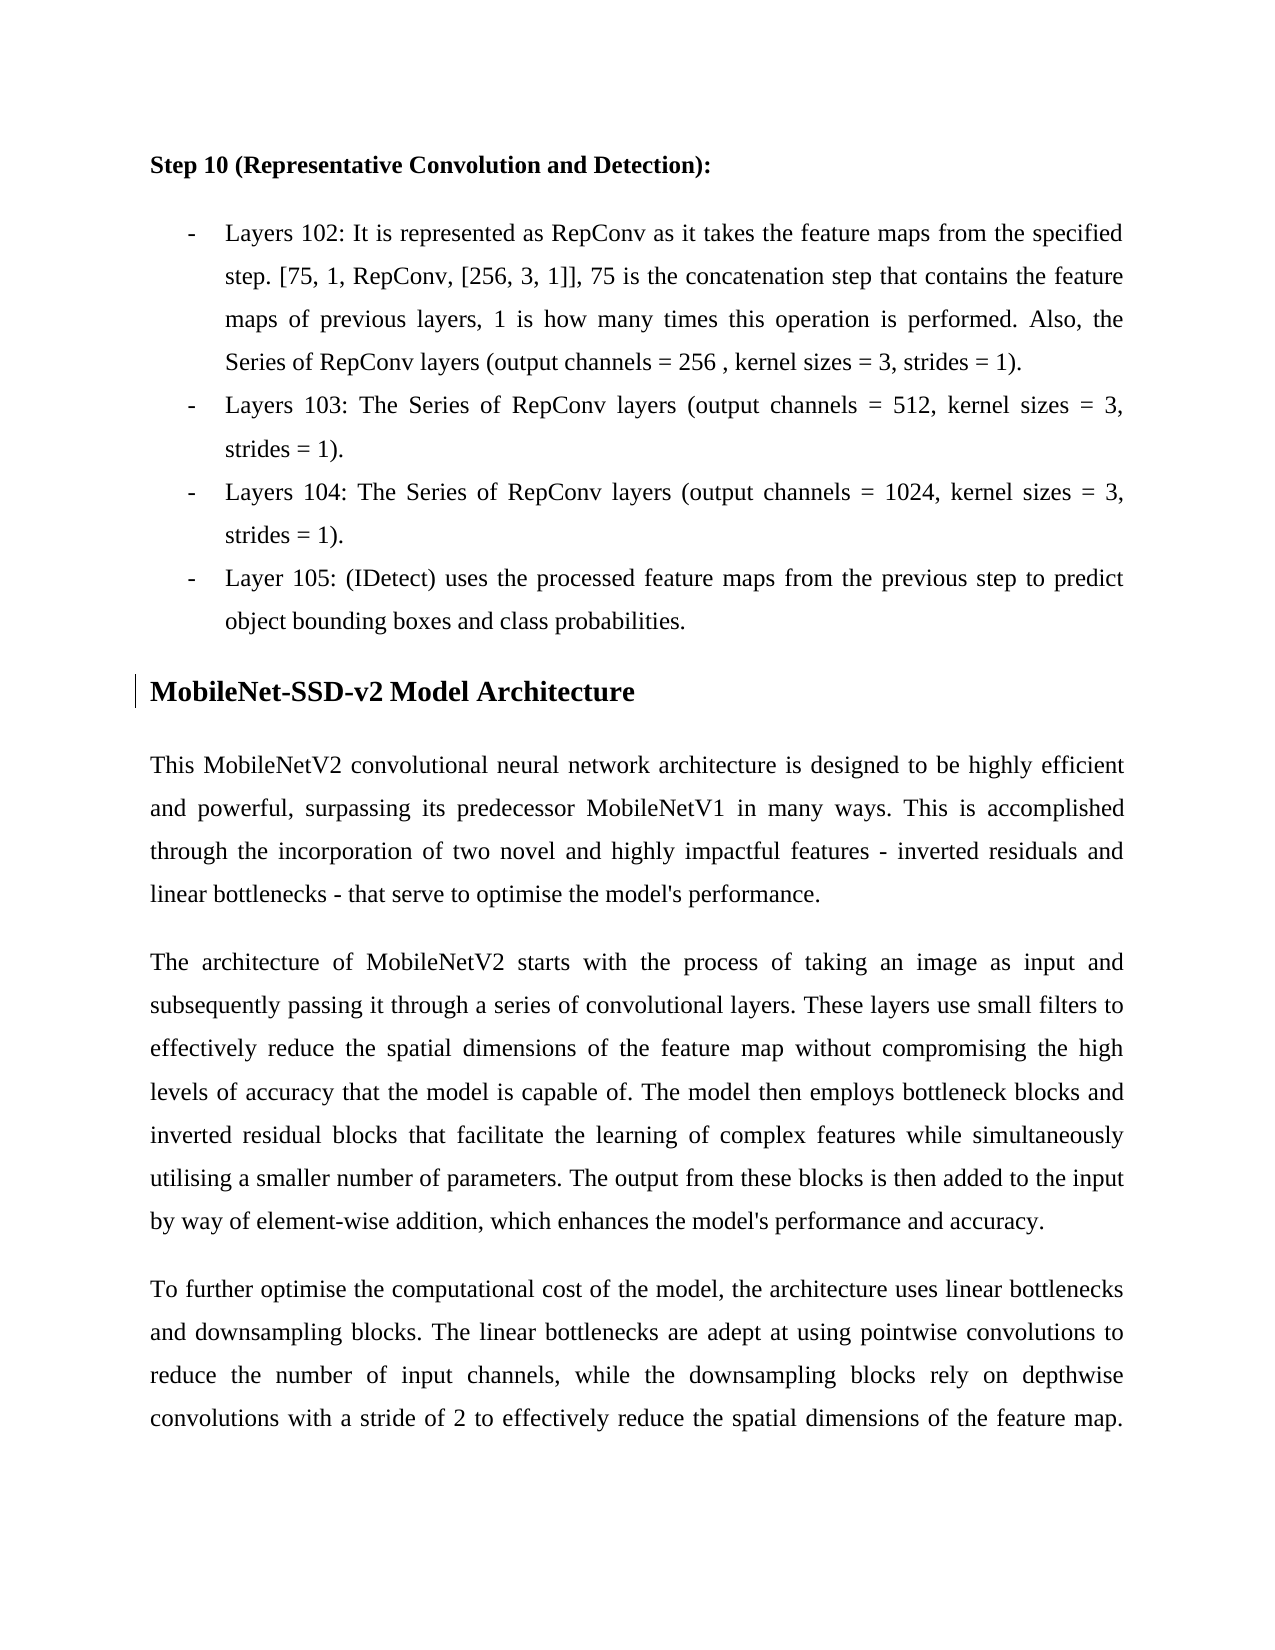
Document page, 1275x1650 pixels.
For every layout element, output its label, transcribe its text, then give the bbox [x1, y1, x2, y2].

list Layers 104: The Series of RepConv layers (output channels = 1024, kernel sizes = 3, strides = 1). [187, 477, 1125, 549]
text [150, 1274, 1125, 1432]
list Layers 103: The Series of RepConv layers (output channels = 512, kernel sizes = 3, strides = 1). [187, 391, 1125, 462]
text MobileNet-SSD-v2 Model Architecture [150, 674, 1125, 708]
list Layers 102: It is represented as RepConv as it takes the feature maps from the specified step. [75, 1, RepConv, [256, 3, 1]], 75 is the concatenation step that contains the feature maps of previous layers, 1 is how many times this operation is performed. Also, the Series of RepConv layers (output channels = 256 , kernel sizes = 3, strides = 1). [187, 218, 1125, 376]
list Layer 105: (IDetect) uses the processed feature maps from the previous step to predict object bounding boxes and class probabilities. [187, 563, 1125, 635]
text Step 10 (Representative Convolution and Detection): [150, 150, 1125, 179]
text This MobileNetV2 convolutional neural network architecture is designed to be highly efficient and powerful, surpassing its predecessor MobileNetV1 in many ways. This is accomplished through the incorporation of two novel and highly impactful features - inverted residuals and linear bottlenecks - that serve to optimise the model's performance. [150, 750, 1125, 908]
text The architecture of MobileNetV2 starts with the process of taking an image as input and subsequently passing it through a series of convolutional layers. These layers use small filters to effectively reduce the spatial dimensions of the feature map without compromising the high levels of accuracy that the model is capable of. The model then employs bottleneck blocks and inverted residual blocks that facilitate the learning of complex features while simultaneously utilising a smaller number of parameters. The output from these blocks is then added to the input by way of element-wise addition, which enhances the model's performance and accuracy. [150, 947, 1125, 1235]
